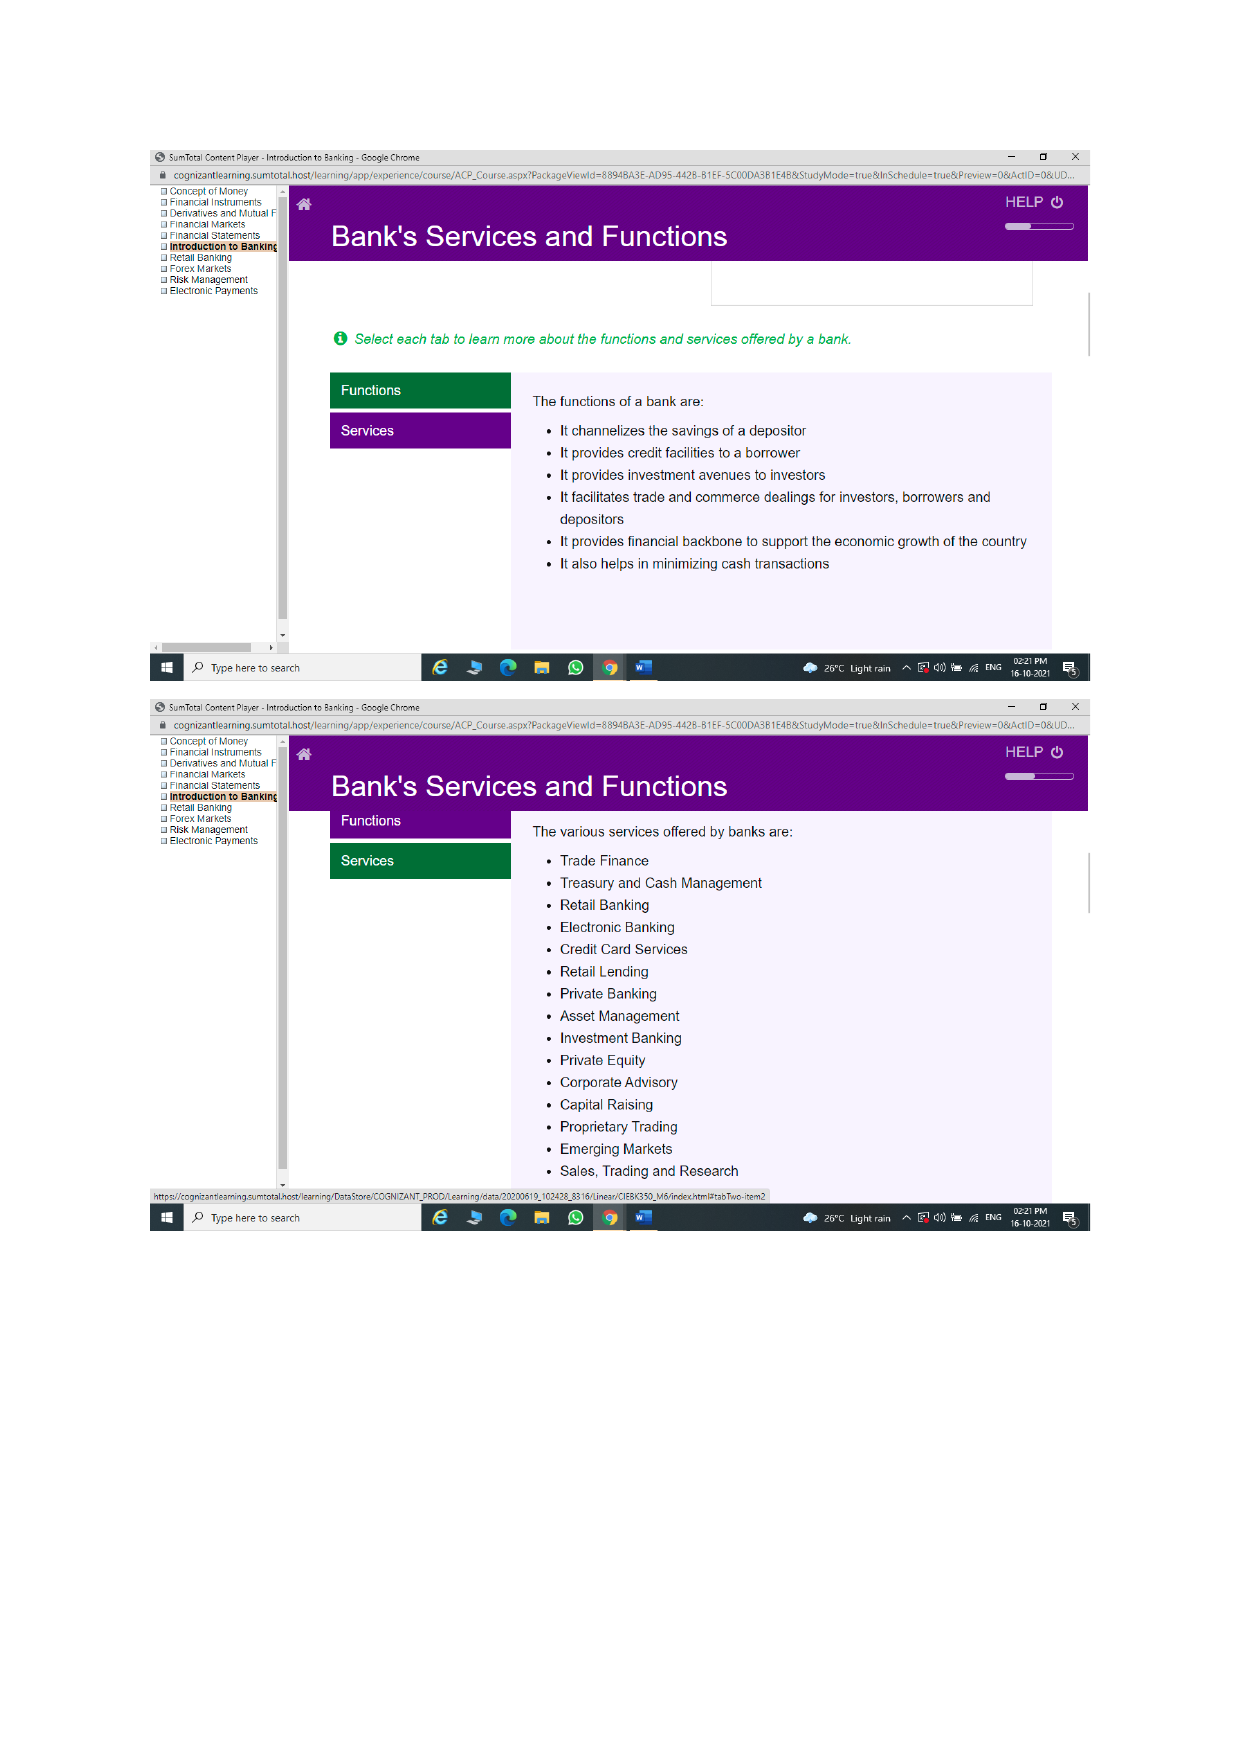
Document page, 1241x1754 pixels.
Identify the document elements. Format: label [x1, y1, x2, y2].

picture [150, 699, 1091, 1231]
picture [150, 150, 1091, 681]
